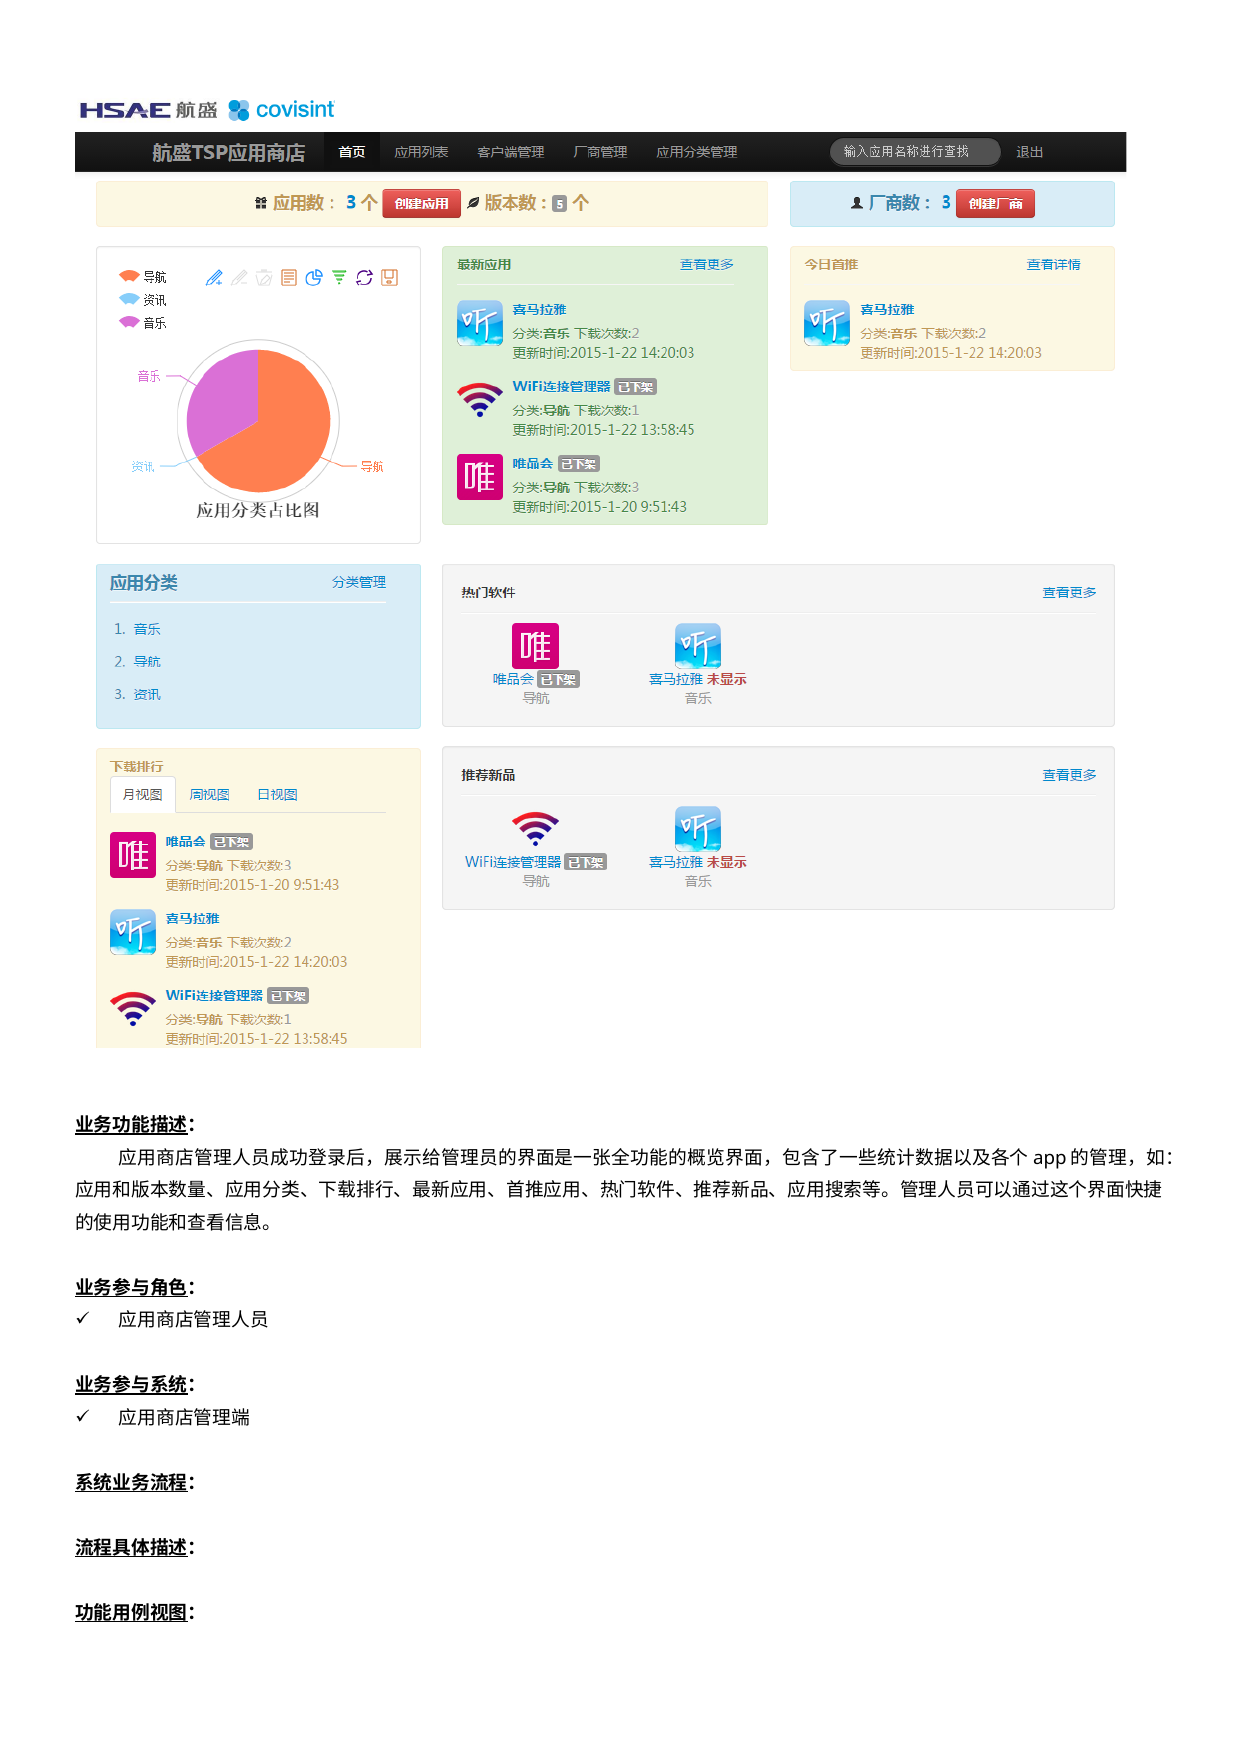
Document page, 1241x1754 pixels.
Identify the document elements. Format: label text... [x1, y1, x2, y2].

list 应用商店管理人员 [75, 1302, 1165, 1335]
text 系统业务流程： [75, 1465, 1165, 1497]
text 业务参与系统： [75, 1367, 1165, 1400]
list 应用商店管理端 [75, 1400, 1165, 1432]
text 流程具体描述： [75, 1530, 1165, 1562]
text 功能用例视图： [75, 1595, 1165, 1627]
text 业务参与角色： [75, 1270, 1165, 1302]
text 应用商店管理人员成功登录后，展示给管理员的界面是一张全功能的概览界面，包含了一些统计数据以及各个app的管理，如：应用和版本数量、应用分类、下载排行、最新应用、首推应用、热门软件、推荐新品、应用搜索等。管理人员可以通过这个界面快捷的使用功能和查看信息。 [75, 1140, 1165, 1237]
text 业务功能描述： [75, 1107, 1165, 1140]
picture [75, 88, 1127, 1048]
